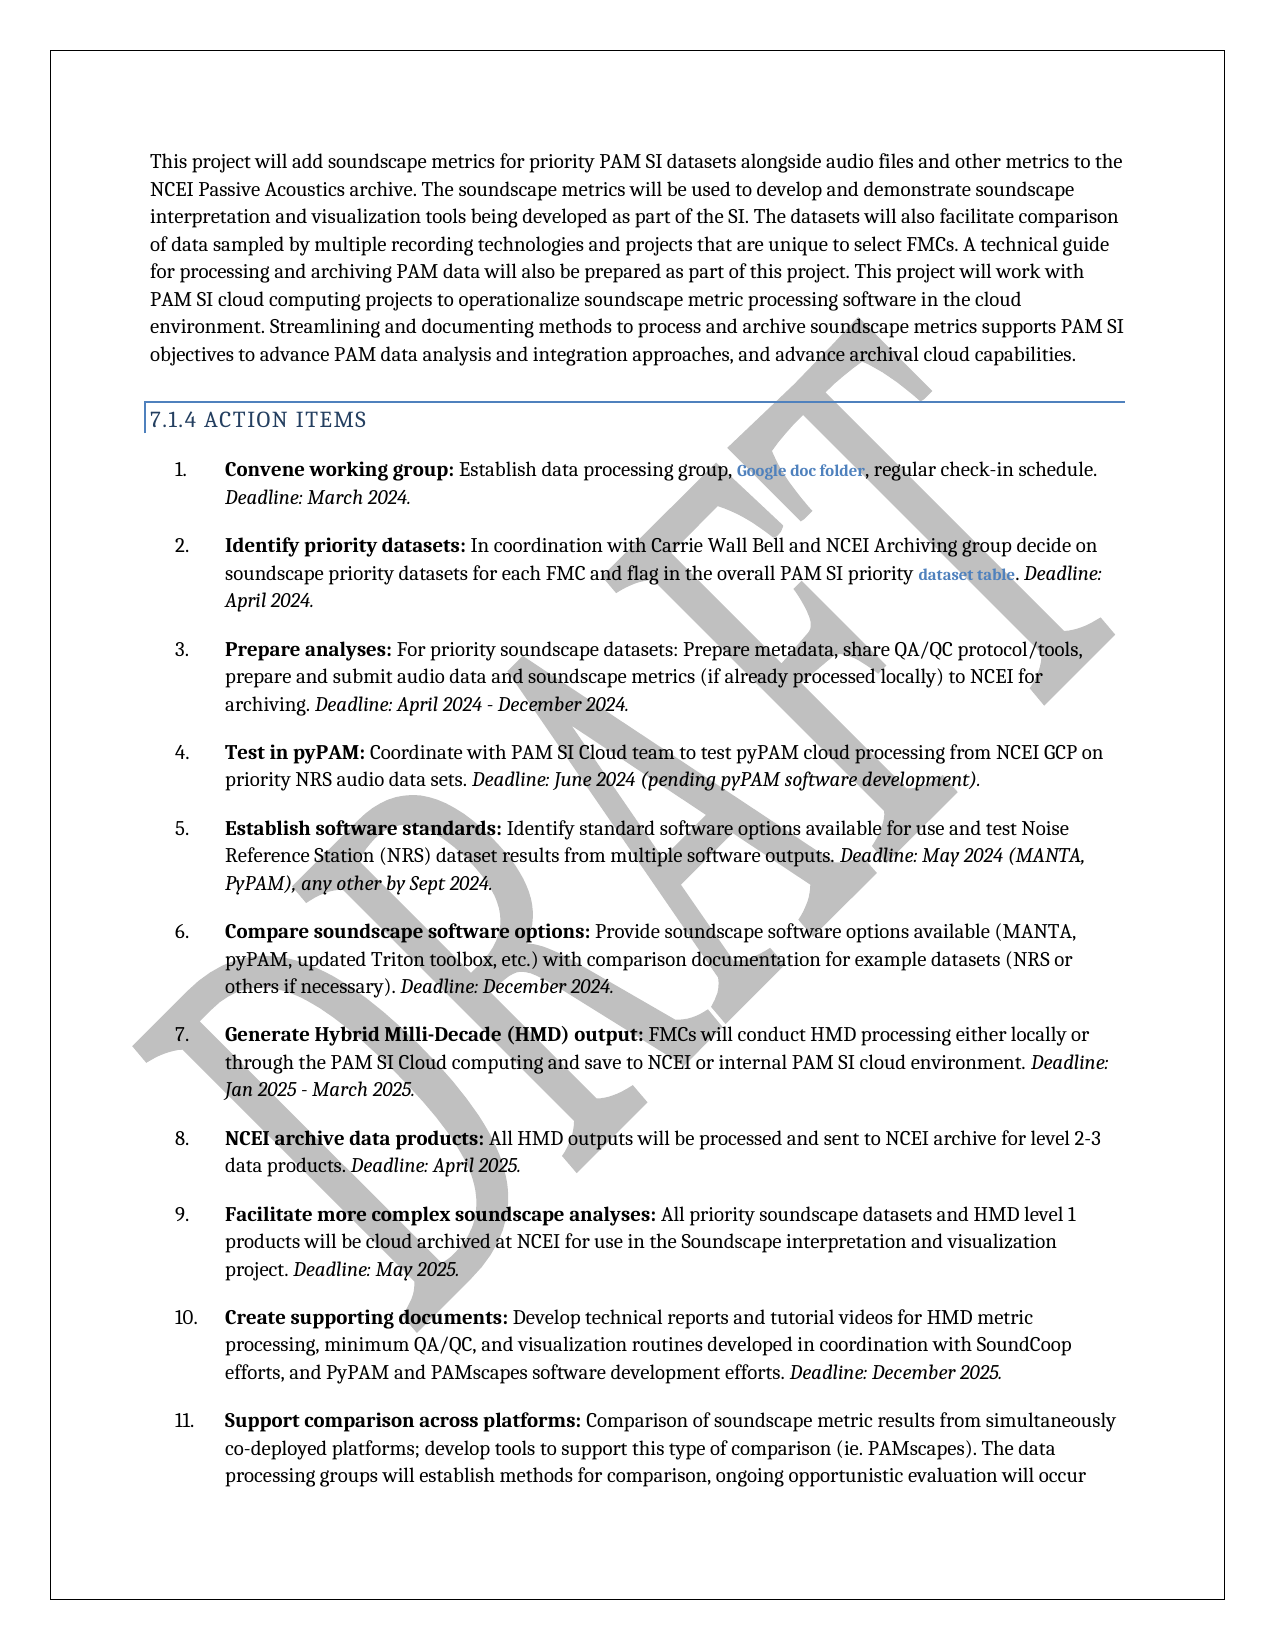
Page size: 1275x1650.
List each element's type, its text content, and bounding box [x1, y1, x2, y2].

list Create supporting documents: Develop technical reports and tutorial videos for HMD metric processing, minimum QA/QC, and visualization routines developed in coordination with SoundCoop efforts, and PyPAM and PAMscapes software development efforts. Deadline: December 2025. [175, 1306, 1125, 1384]
list Compare soundscape software options: Provide soundscape software options available (MANTA, pyPAM, updated Triton toolbox, etc.) with comparison documentation for example datasets (NRS or others if necessary). Deadline: December 2024. [175, 920, 1125, 999]
list NCEI archive data products: All HMD outputs will be processed and sent to NCEI archive for level 2-3 data products. Deadline: April 2025. [175, 1126, 1125, 1178]
list Convene working group: Establish data processing group, Google doc folder, regular check-in schedule. Deadline: March 2024. [175, 458, 1125, 509]
subtitle 7.1.4 Action Items [146, 403, 1125, 433]
list Generate Hybrid Milli-Decade (HMD) output: FMCs will conduct HMD processing either locally or through the PAM SI Cloud computing and save to NCEI or internal PAM SI cloud environment. Deadline: Jan 2025 - March 2025. [175, 1023, 1125, 1102]
list Test in pyPAM: Coordinate with PAM SI Cloud team to test pyPAM cloud processing from NCEI GCP on priority NRS audio data sets. Deadline: June 2024 (pending pyPAM software development). [175, 741, 1125, 792]
text This project will add soundscape metrics for priority PAM SI datasets alongside audio files and other metrics to the NCEI Passive Acoustics archive. The soundscape metrics will be used to develop and demonstrate soundscape interpretation and visualization tools being developed as part of the SI. The datasets will also facilitate comparison of data sampled by multiple recording technologies and projects that are unique to select FMCs. A technical guide for processing and archiving PAM data will also be prepared as part of this project. This project will work with PAM SI cloud computing projects to operationalize soundscape metric processing software in the cloud environment. Streamlining and documenting methods to process and archive soundscape metrics supports PAM SI objectives to advance PAM data analysis and integration approaches, and advance archival cloud capabilities. [150, 150, 1125, 366]
list Identify priority datasets: In coordination with Carrie Wall Bell and NCEI Archiving group decide on soundscape priority datasets for each FMC and flag in the overall PAM SI priority dataset table. Deadline: April 2024. [175, 534, 1125, 613]
list Establish software standards: Identify standard software options available for use and test Noise Reference Station (NRS) dataset results from multiple software outputs. Deadline: May 2024 (MANTA, PyPAM), any other by Sept 2024. [175, 816, 1125, 895]
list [175, 1409, 1125, 1488]
list Facilitate more complex soundscape analyses: All priority soundscape datasets and HMD level 1 products will be cloud archived at NCEI for use in the Soundscape interpretation and visualization project. Deadline: May 2025. [175, 1202, 1125, 1281]
list Prepare analyses: For priority soundscape datasets: Prepare metadata, share QA/QC protocol/tools, prepare and submit audio data and soundscape metrics (if already processed locally) to NCEI for archiving. Deadline: April 2024 - December 2024. [175, 637, 1125, 716]
